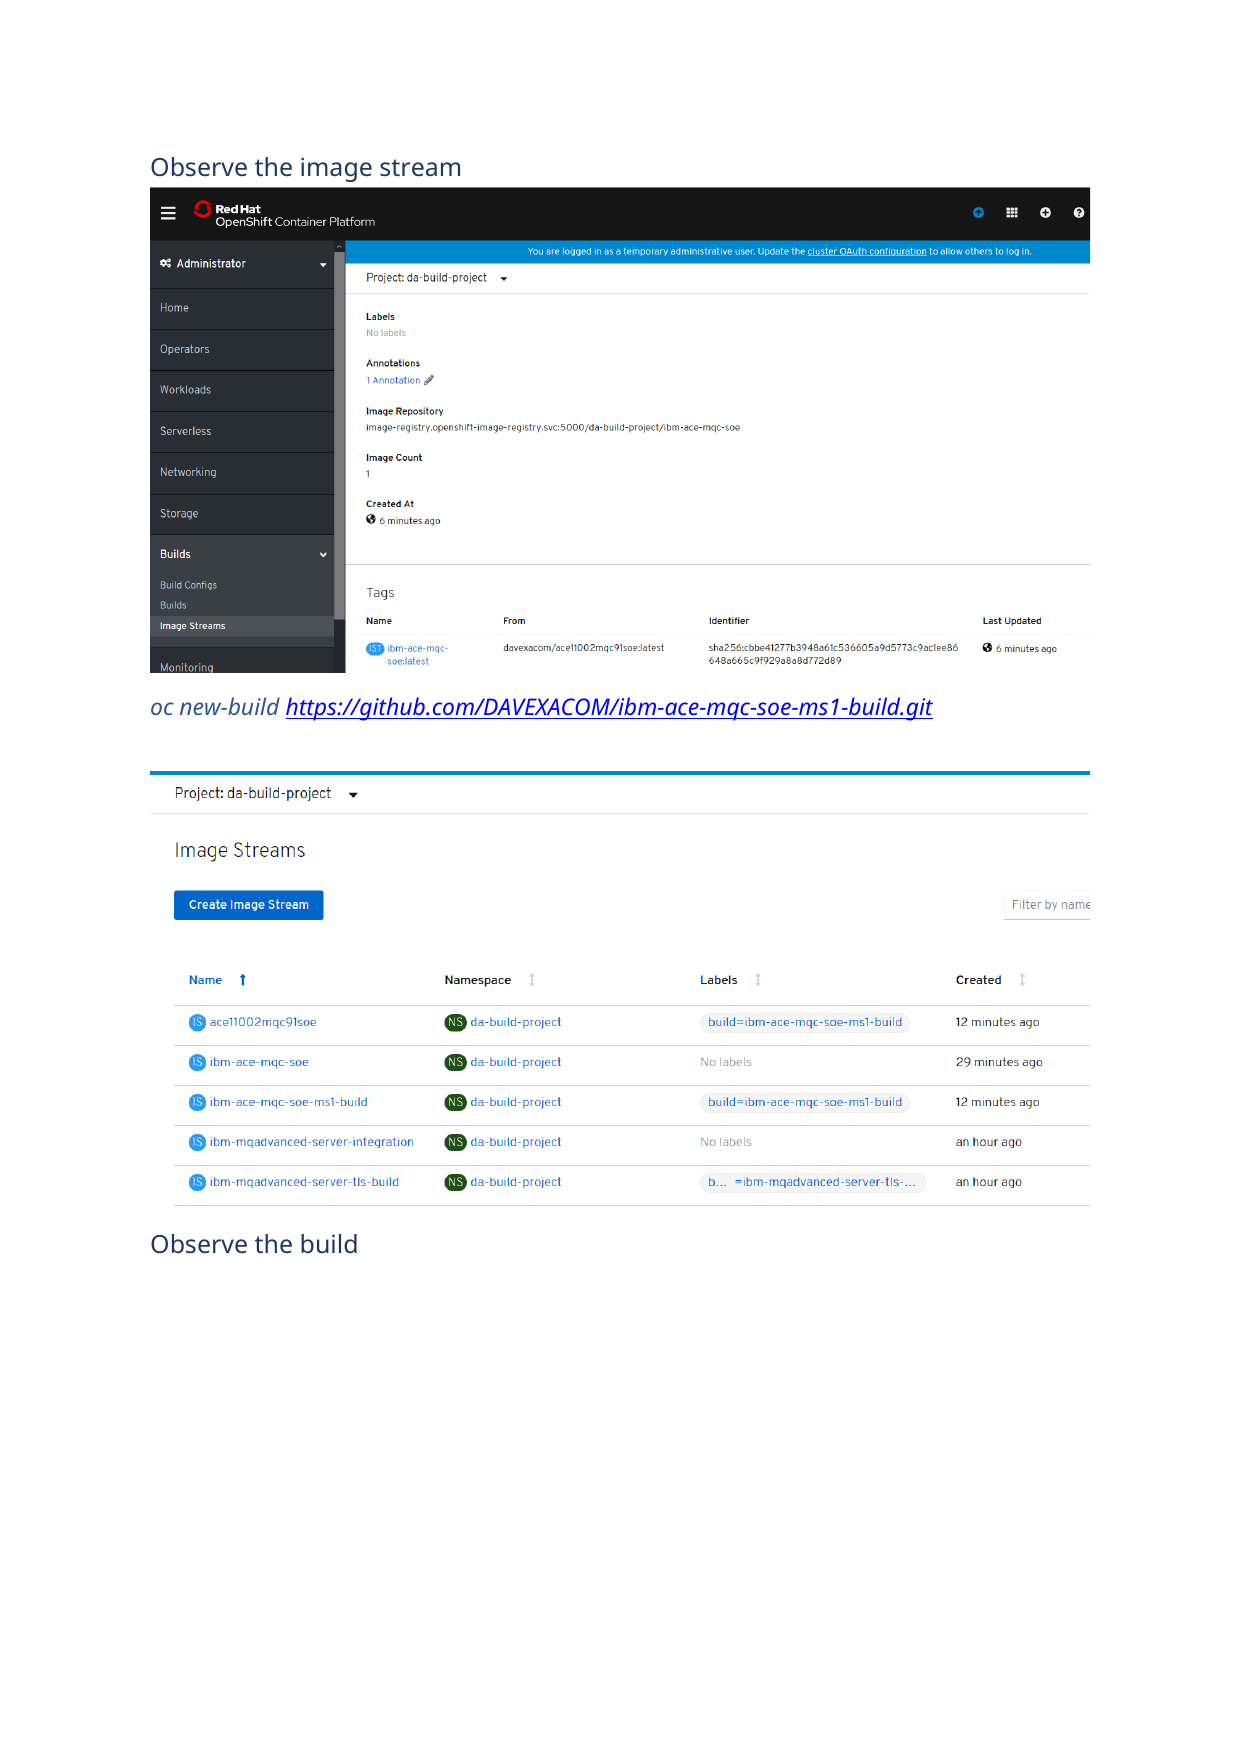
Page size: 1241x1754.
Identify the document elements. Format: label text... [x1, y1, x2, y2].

subtitle oc new-build https://github.com/DAVEXACOM/ibm-ace-mqc-soe-ms1-build.git [150, 691, 1090, 722]
subtitle Observe the image stream [150, 150, 1090, 184]
subtitle Observe the build [150, 1227, 1090, 1261]
picture [150, 186, 1091, 673]
picture [150, 776, 1091, 1209]
